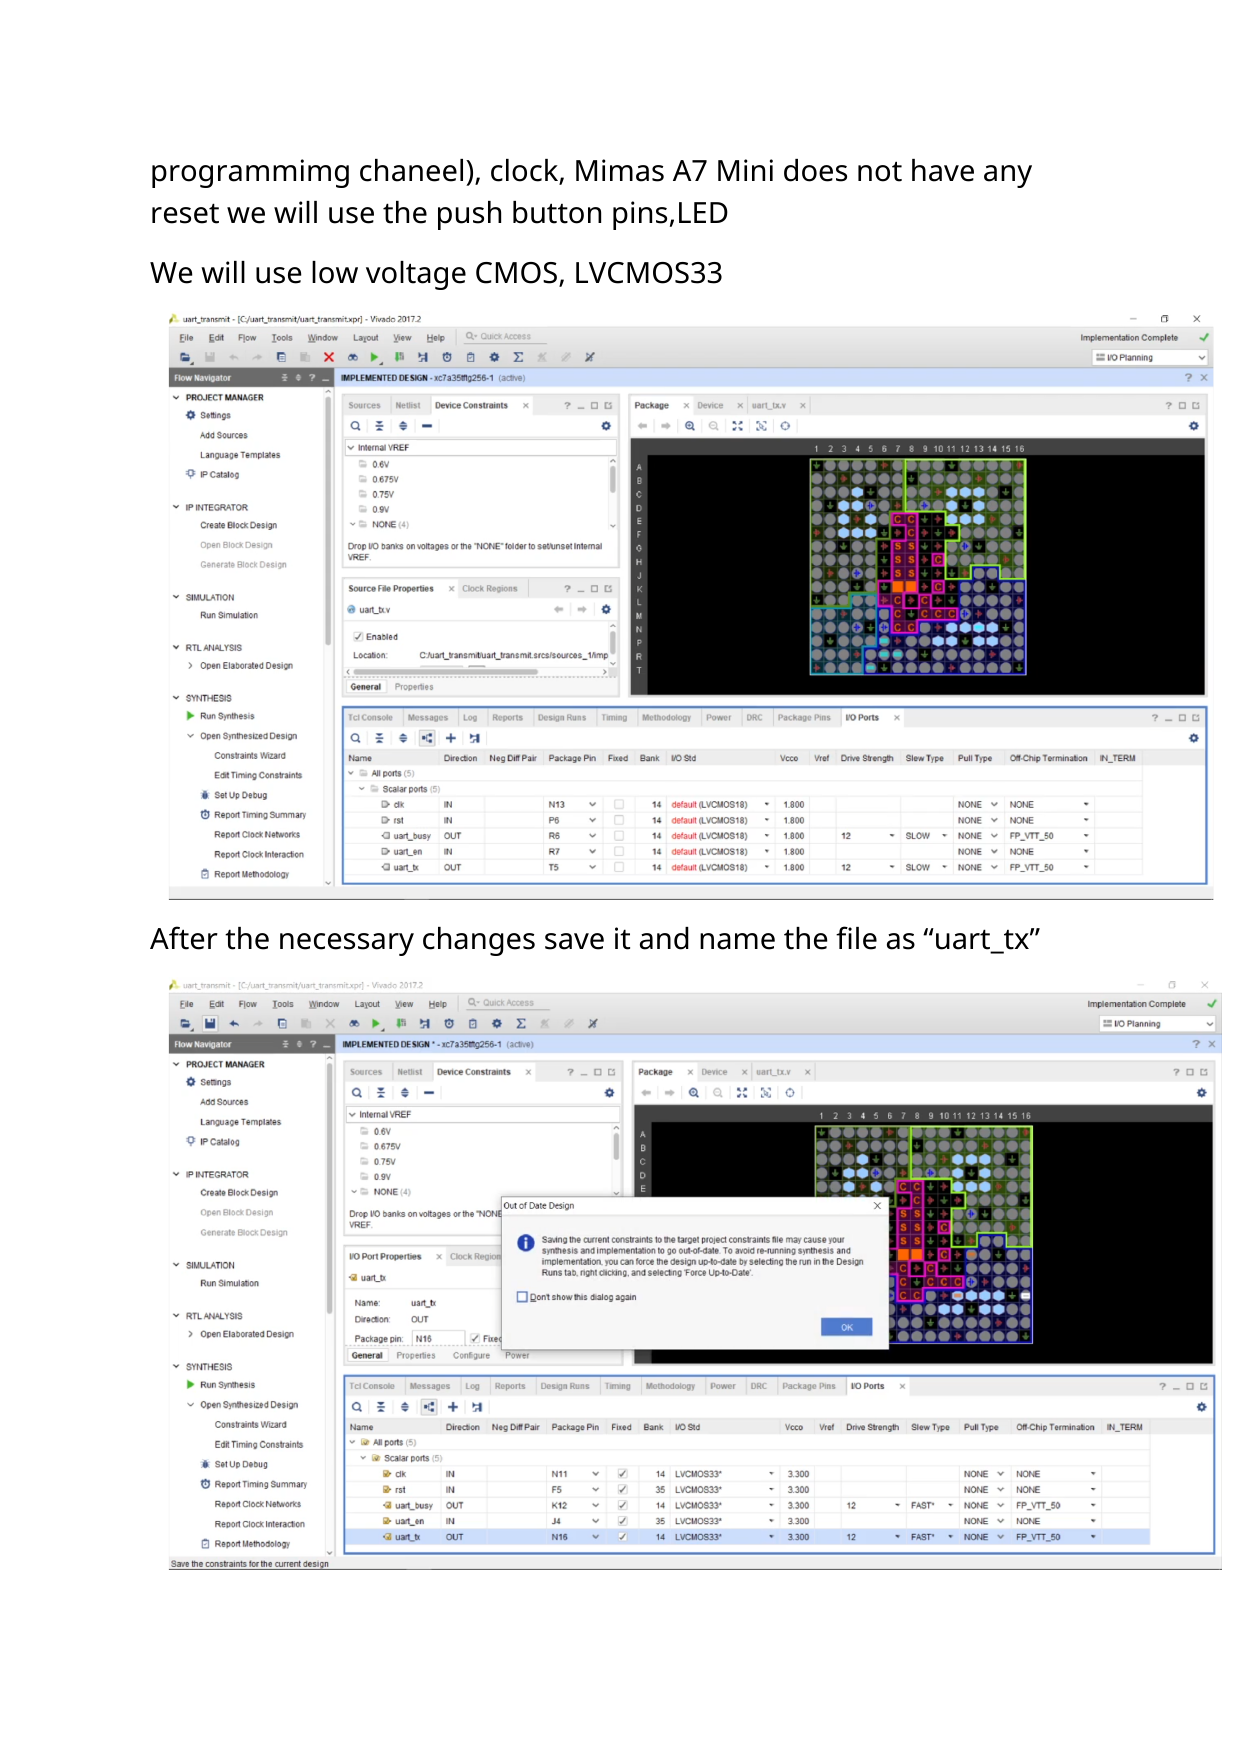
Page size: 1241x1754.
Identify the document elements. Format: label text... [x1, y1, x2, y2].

text We will use low voltage CMOS, LVCMOS33 [150, 252, 1090, 292]
text After the necessary changes save it and name the file as “uart_tx” [150, 918, 1090, 958]
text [150, 150, 1090, 232]
